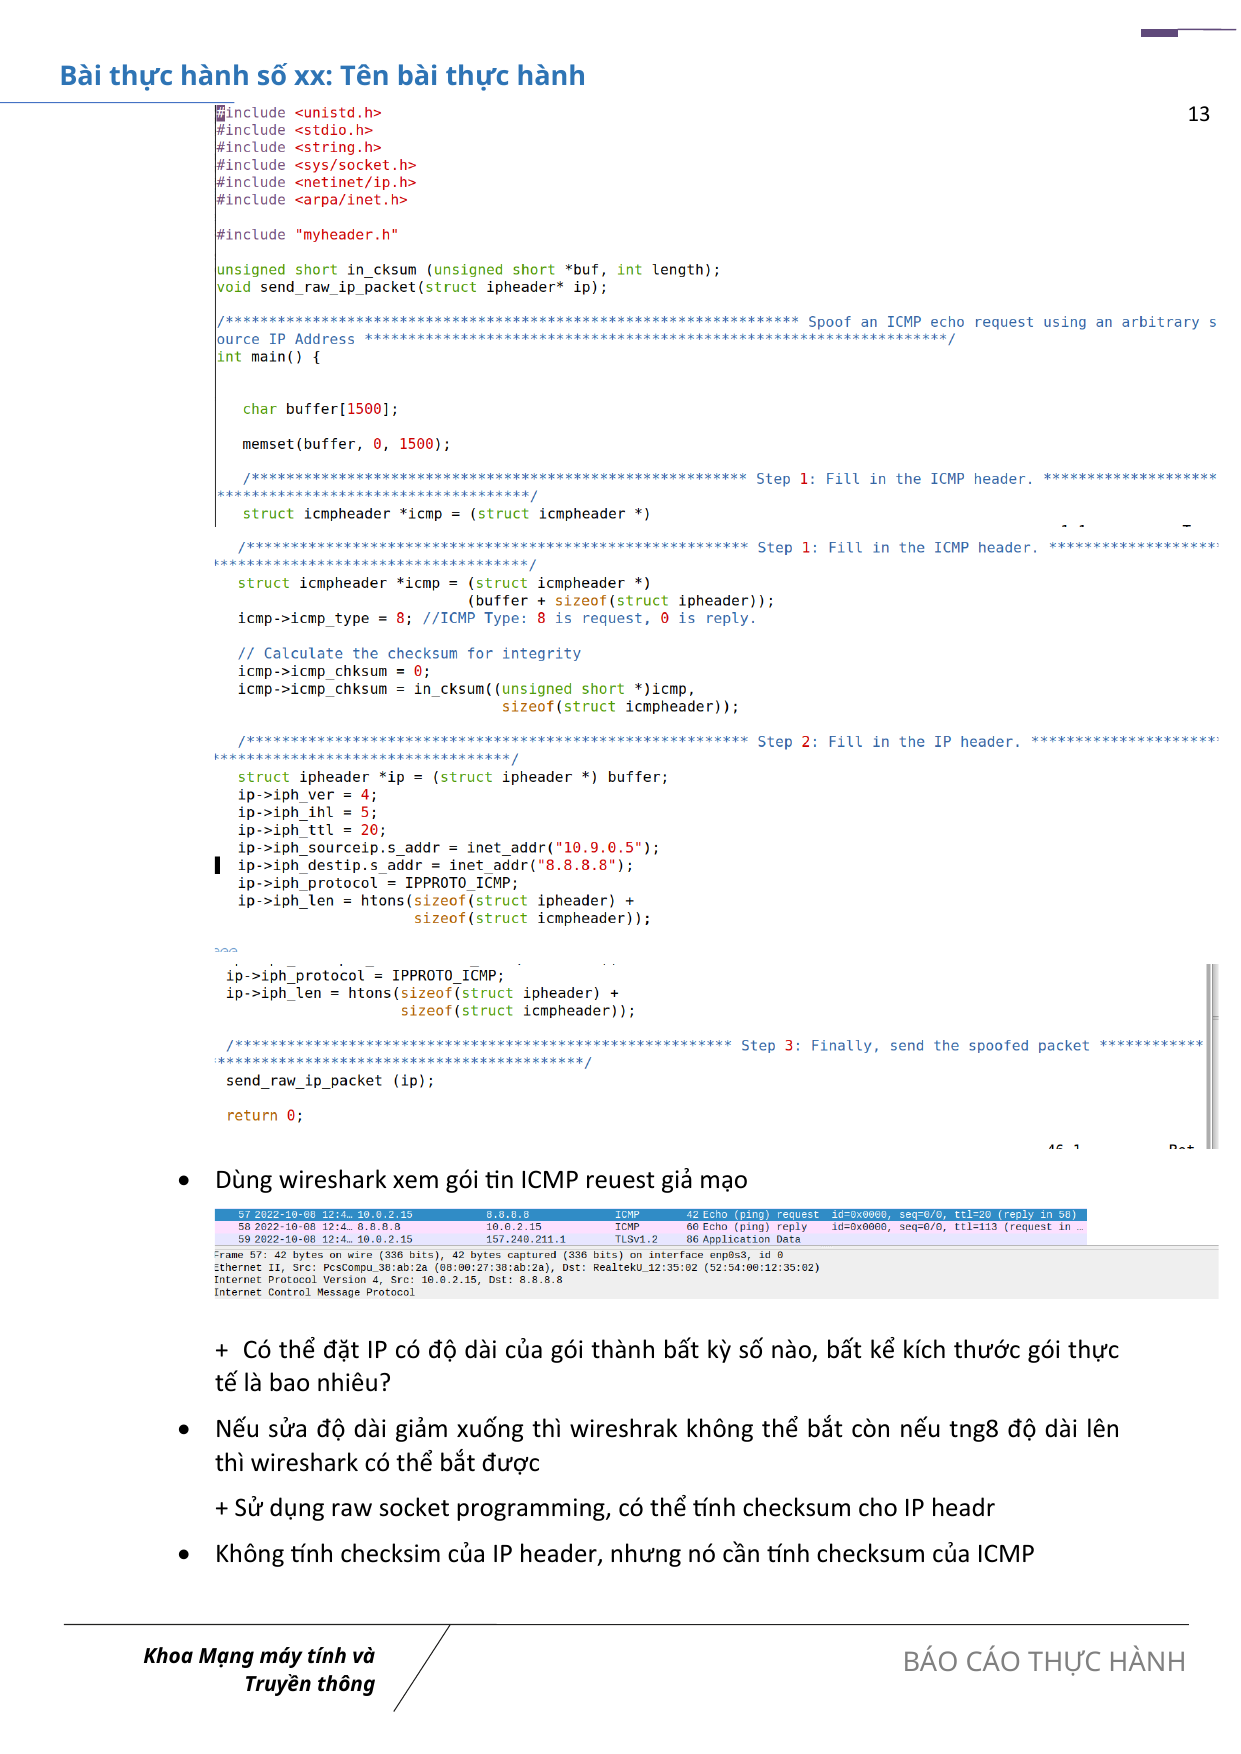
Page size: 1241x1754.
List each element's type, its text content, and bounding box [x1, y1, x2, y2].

list + Sử dụng raw socket programming, có thể tính checksum cho IP headr [215, 1490, 1122, 1523]
list Dùng wireshark xem gói tin ICMP reuest giả mạo [177, 1162, 1122, 1196]
list + Có thể đặt IP có độ dài của gói thành bất kỳ số nào, bất kể kích thước gói thực tế là bao nhiêu? [215, 1332, 1122, 1398]
picture [214, 105, 1219, 527]
list Nếu sửa độ dài giảm xuống thì wireshrak không thể bắt còn nếu tng8 độ dài lên thì wireshark có thể bắt được [177, 1411, 1122, 1478]
picture [214, 1208, 1219, 1320]
picture [214, 538, 1219, 952]
picture [214, 964, 1219, 1149]
list Không tính checksim của IP header, nhưng nó cần tính checksum của ICMP [177, 1536, 1122, 1570]
